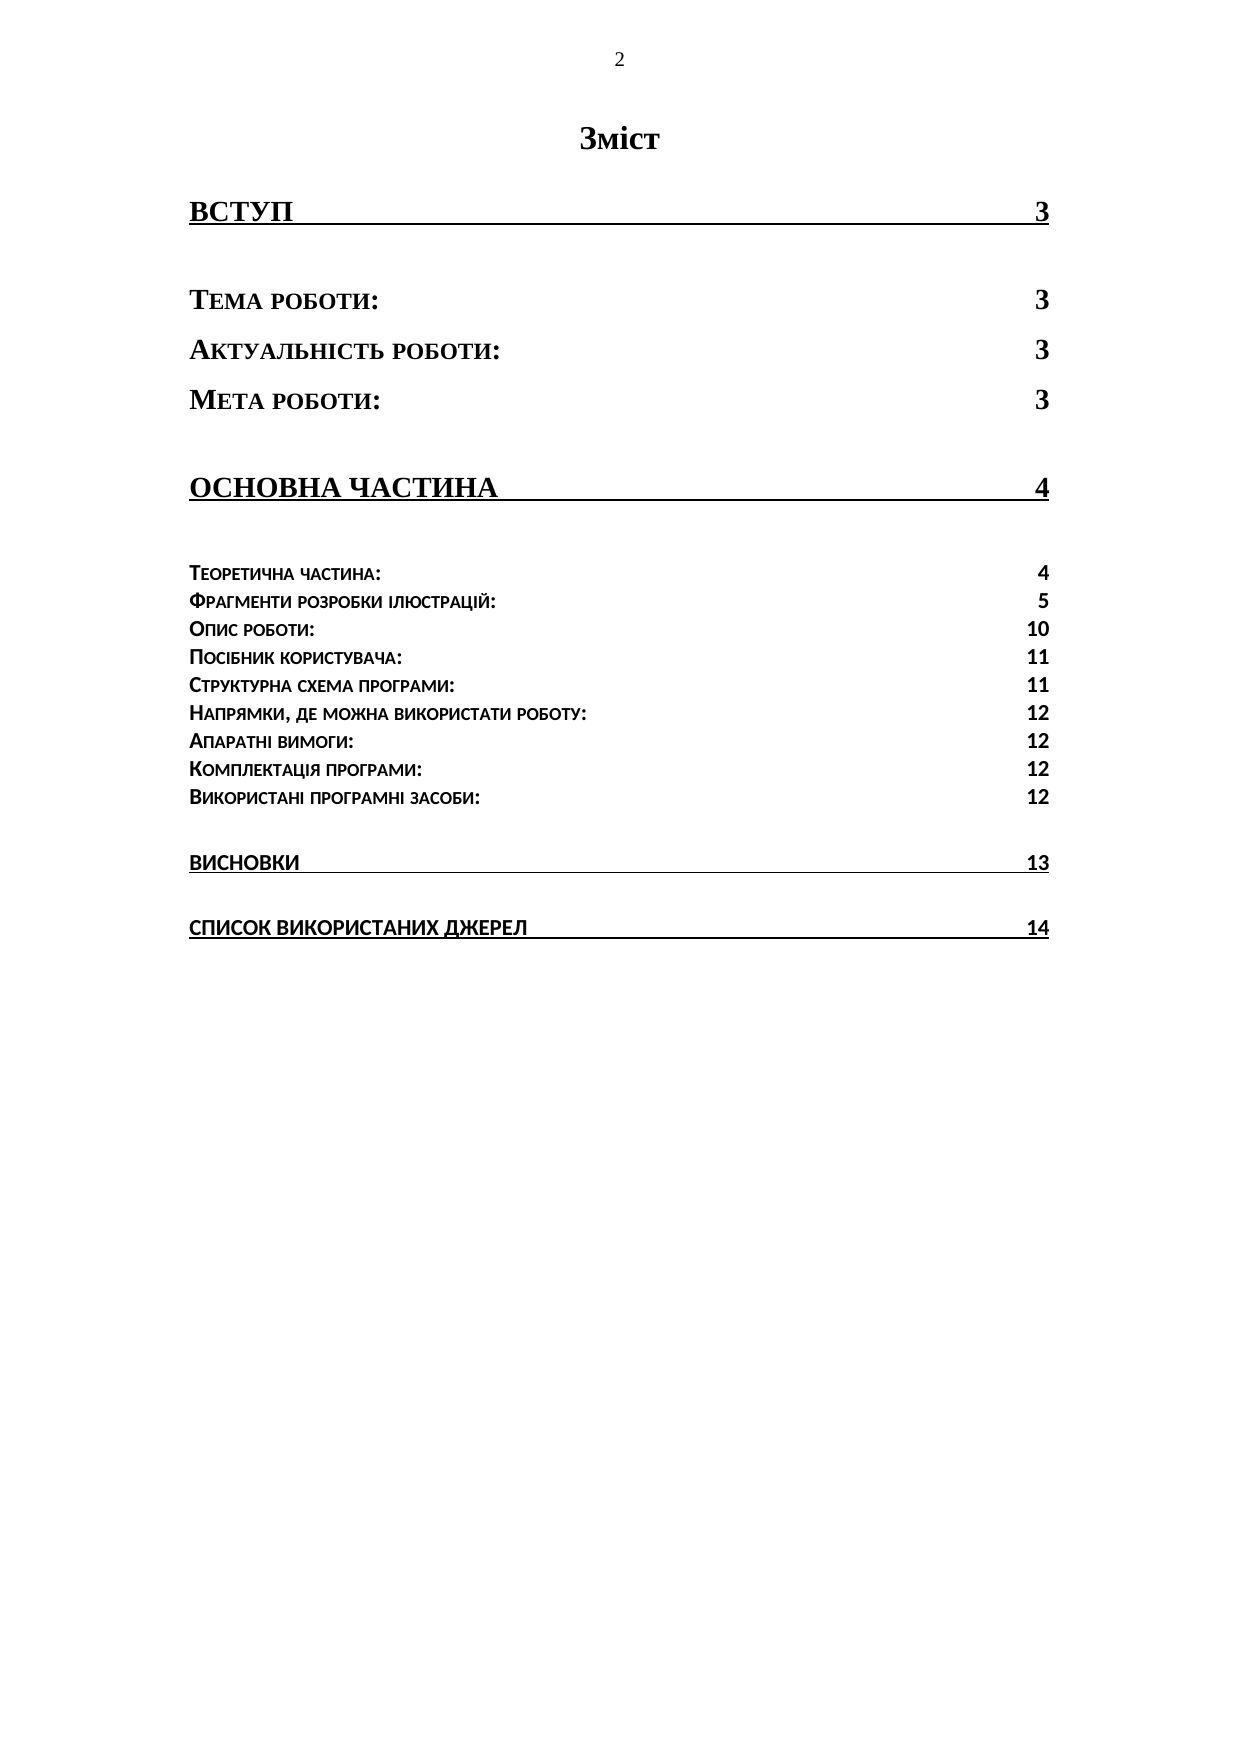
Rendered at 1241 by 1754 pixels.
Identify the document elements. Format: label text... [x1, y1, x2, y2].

text Апаратні вимоги: 12 [189, 726, 1050, 754]
text Використані програмні засоби: 12 [189, 782, 1050, 810]
text Фрагменти розробки ілюстрацій: 5 [189, 586, 1050, 614]
text Тема роботи: 3 [189, 282, 1050, 315]
text Теоретична частина: 4 [189, 558, 1050, 586]
text Зміст [189, 118, 1050, 156]
text Список використаних джерел 14 [189, 913, 1050, 941]
text Комплектація програми: 12 [189, 754, 1050, 782]
text Актуальність роботи: 3 [189, 332, 1050, 366]
text Висновки 13 [189, 848, 1050, 876]
text Посібник користувача: 11 [189, 642, 1050, 670]
text Напрямки, де можна використати роботу: 12 [189, 698, 1050, 726]
text Основна частина 4 [189, 470, 1050, 504]
text Вступ 3 [189, 194, 1050, 227]
text Опис роботи: 10 [189, 614, 1050, 642]
text Структурна схема програми: 11 [189, 670, 1050, 698]
text Мета роботи: 3 [189, 382, 1050, 416]
